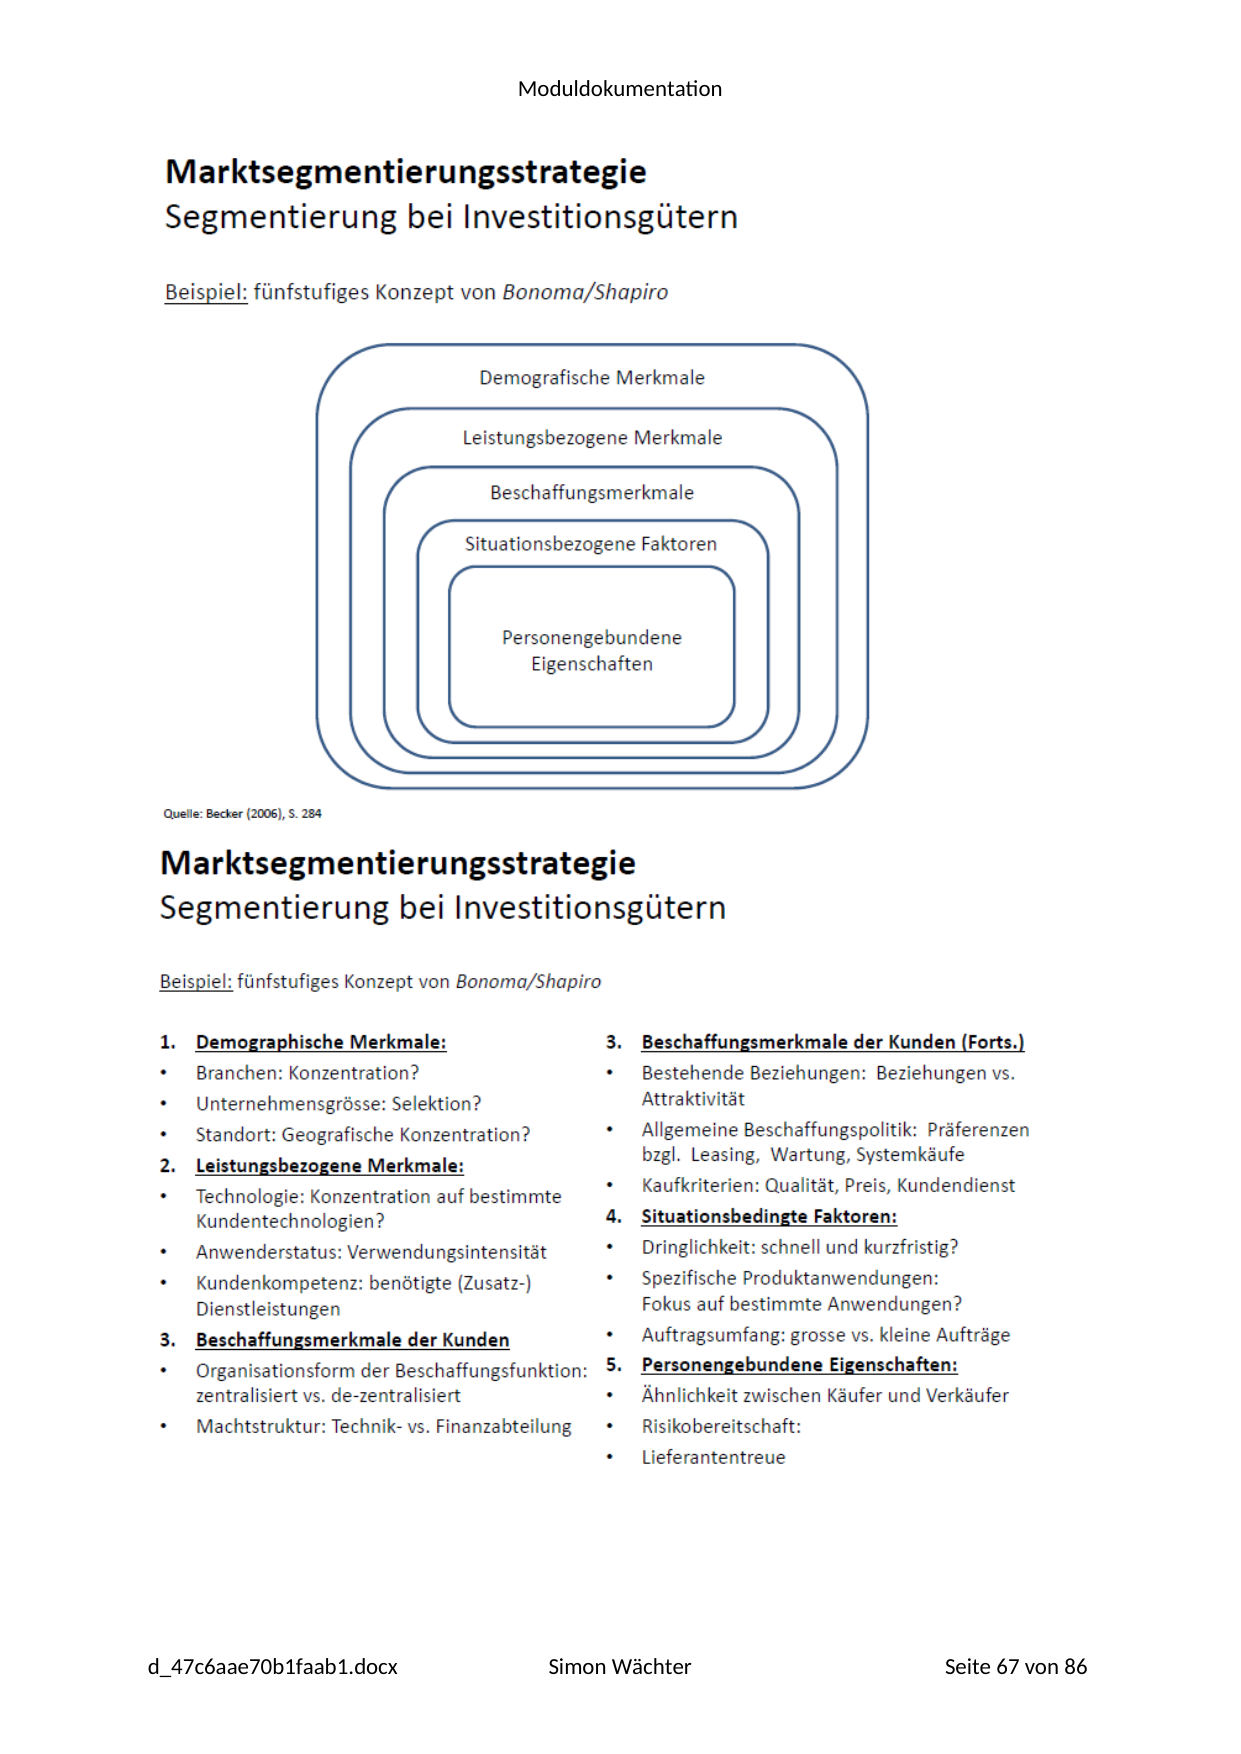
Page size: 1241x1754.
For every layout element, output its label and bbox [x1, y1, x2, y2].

picture [147, 147, 1093, 828]
picture [147, 846, 1093, 1480]
